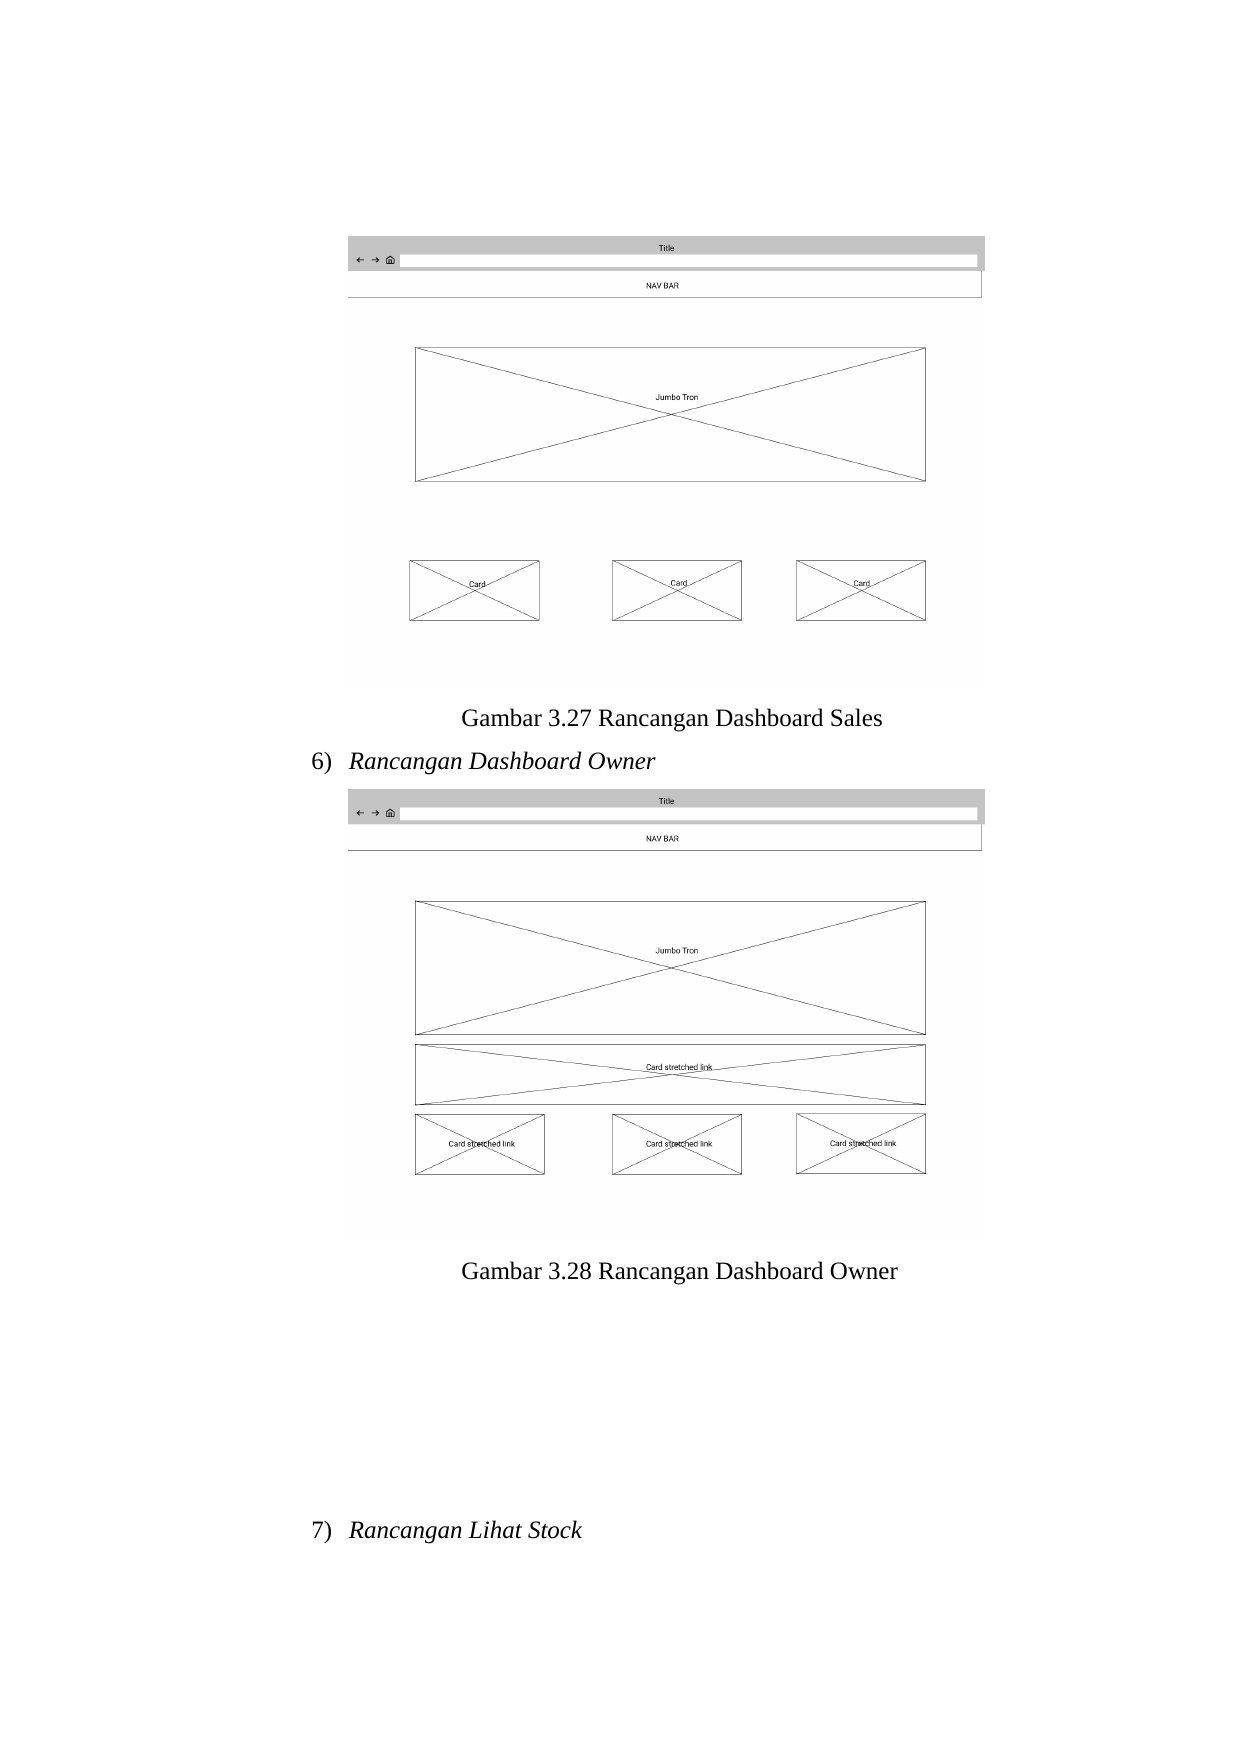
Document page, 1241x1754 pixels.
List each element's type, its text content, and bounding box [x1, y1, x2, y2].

list Rancangan Lihat Stock [311, 1515, 1063, 1544]
list Rancangan Dashboard Owner [311, 746, 1063, 775]
list Gambar 3.27 Rancangan Dashboard Sales [349, 703, 1063, 732]
picture [348, 236, 985, 689]
list Gambar 3.28 Rancangan Dashboard Owner [349, 1256, 1063, 1285]
picture [348, 789, 985, 1243]
